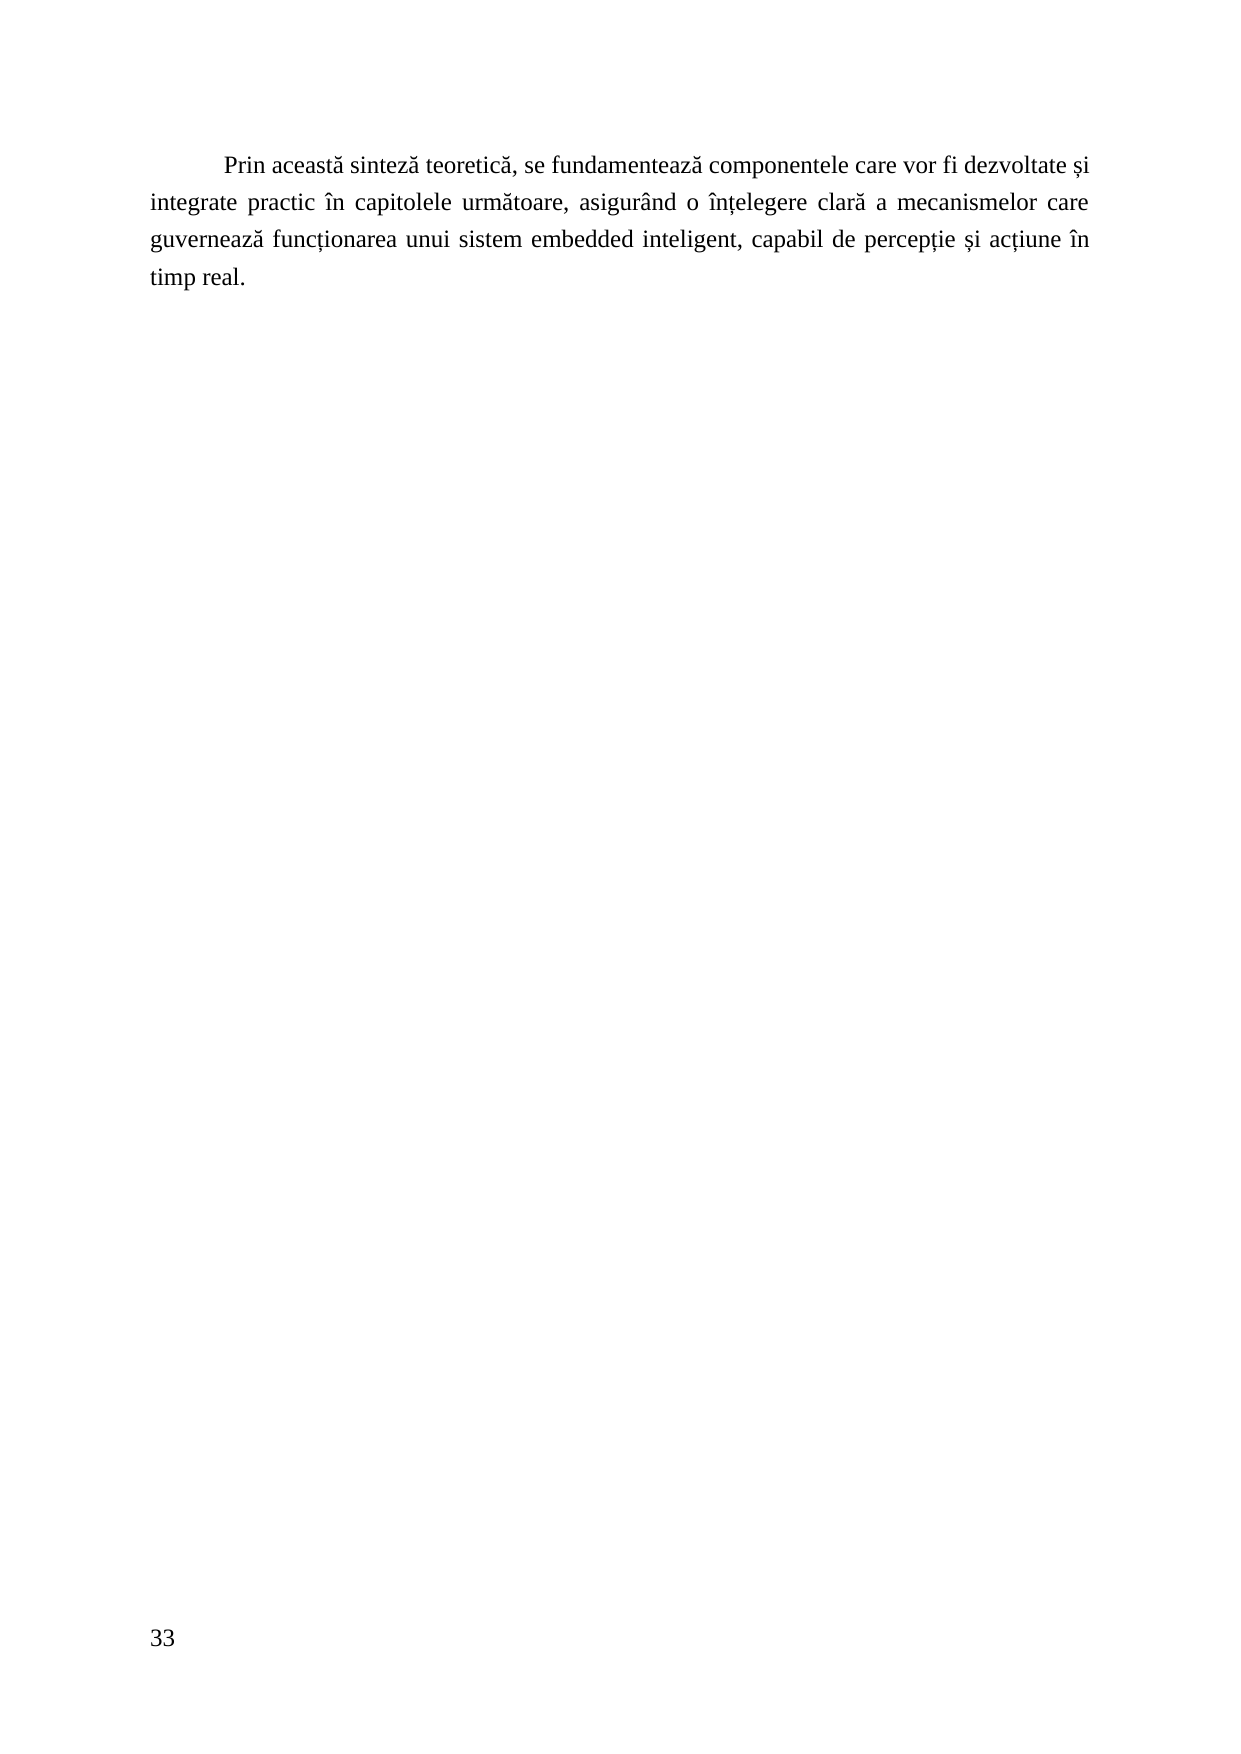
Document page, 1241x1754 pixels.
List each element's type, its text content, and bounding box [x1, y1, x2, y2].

text Prin această sinteză teoretică, se fundamentează componentele care vor fi dezvoltate și integrate practic în capitolele următoare, asigurând o înțelegere clară a mecanismelor care guvernează funcționarea unui sistem embedded inteligent, capabil de percepție și acțiune în timp real. [150, 150, 1090, 291]
